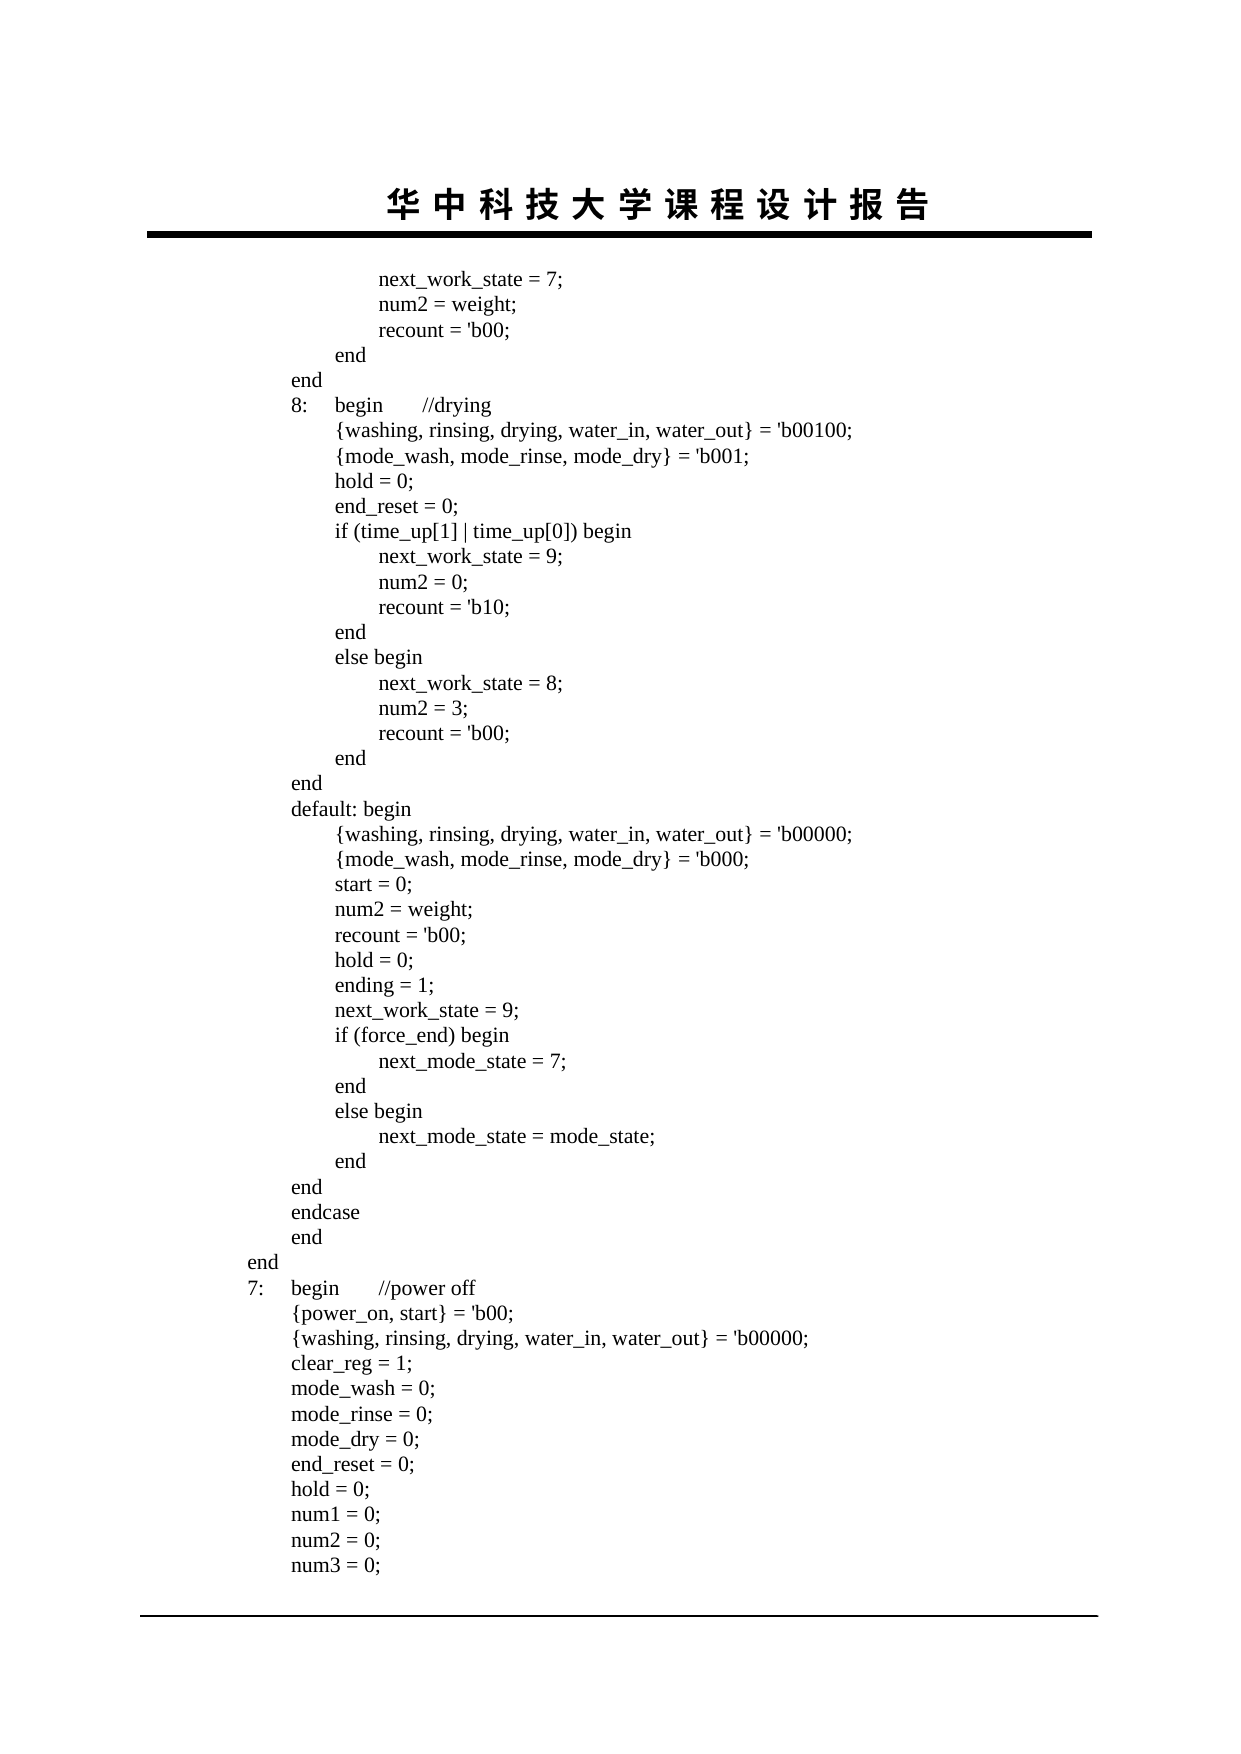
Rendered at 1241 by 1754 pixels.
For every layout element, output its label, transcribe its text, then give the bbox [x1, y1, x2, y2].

text start = 0; [159, 871, 1081, 896]
text {washing, rinsing, drying, water_in, water_out} = 'b00000; [159, 1325, 1081, 1350]
text else begin [159, 1098, 1081, 1123]
text mode_wash = 0; [159, 1375, 1081, 1401]
text end [159, 342, 1081, 367]
text {mode_wash, mode_rinse, mode_dry} = 'b000; [159, 846, 1081, 871]
text 8: begin //drying [159, 392, 1081, 417]
text next_work_state = 7; [159, 266, 1081, 291]
text recount = 'b10; [159, 594, 1081, 619]
text end [159, 1224, 1081, 1249]
text end [159, 1249, 1081, 1274]
text mode_dry = 0; [159, 1426, 1081, 1451]
text num3 = 0; [159, 1552, 1081, 1577]
text next_mode_state = mode_state; [159, 1123, 1081, 1148]
text recount = 'b00; [159, 317, 1081, 342]
text num2 = weight; [159, 291, 1081, 317]
text end [159, 1073, 1081, 1098]
text {washing, rinsing, drying, water_in, water_out} = 'b00100; [159, 417, 1081, 443]
text 7: begin //power off [159, 1274, 1081, 1300]
text end [159, 367, 1081, 392]
text num1 = 0; [159, 1501, 1081, 1527]
text hold = 0; [159, 1476, 1081, 1501]
text num2 = 0; [159, 1527, 1081, 1552]
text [159, 443, 1081, 468]
text next_mode_state = 7; [159, 1048, 1081, 1073]
text ending = 1; [159, 972, 1081, 997]
text clear_reg = 1; [159, 1350, 1081, 1375]
text default: begin [159, 796, 1081, 821]
text num2 = 3; [159, 695, 1081, 720]
text recount = 'b00; [159, 720, 1081, 745]
text num2 = weight; [159, 896, 1081, 922]
text next_work_state = 9; [159, 997, 1081, 1022]
text hold = 0; [159, 468, 1081, 493]
text end [159, 1148, 1081, 1174]
text if (force_end) begin [159, 1022, 1081, 1048]
text if (time_up[1] | time_up[0]) begin [159, 518, 1081, 543]
text hold = 0; [159, 947, 1081, 972]
text {power_on, start} = 'b00; [159, 1300, 1081, 1325]
text mode_rinse = 0; [159, 1401, 1081, 1426]
text next_work_state = 8; [159, 669, 1081, 695]
text num2 = 0; [159, 569, 1081, 594]
text end_reset = 0; [159, 493, 1081, 518]
text else begin [159, 644, 1081, 669]
text end [159, 770, 1081, 796]
text recount = 'b00; [159, 922, 1081, 947]
text end_reset = 0; [159, 1451, 1081, 1476]
text end [159, 619, 1081, 644]
text {washing, rinsing, drying, water_in, water_out} = 'b00000; [159, 821, 1081, 846]
text next_work_state = 9; [159, 543, 1081, 569]
text endcase [159, 1199, 1081, 1224]
text end [159, 1174, 1081, 1199]
text end [159, 745, 1081, 770]
